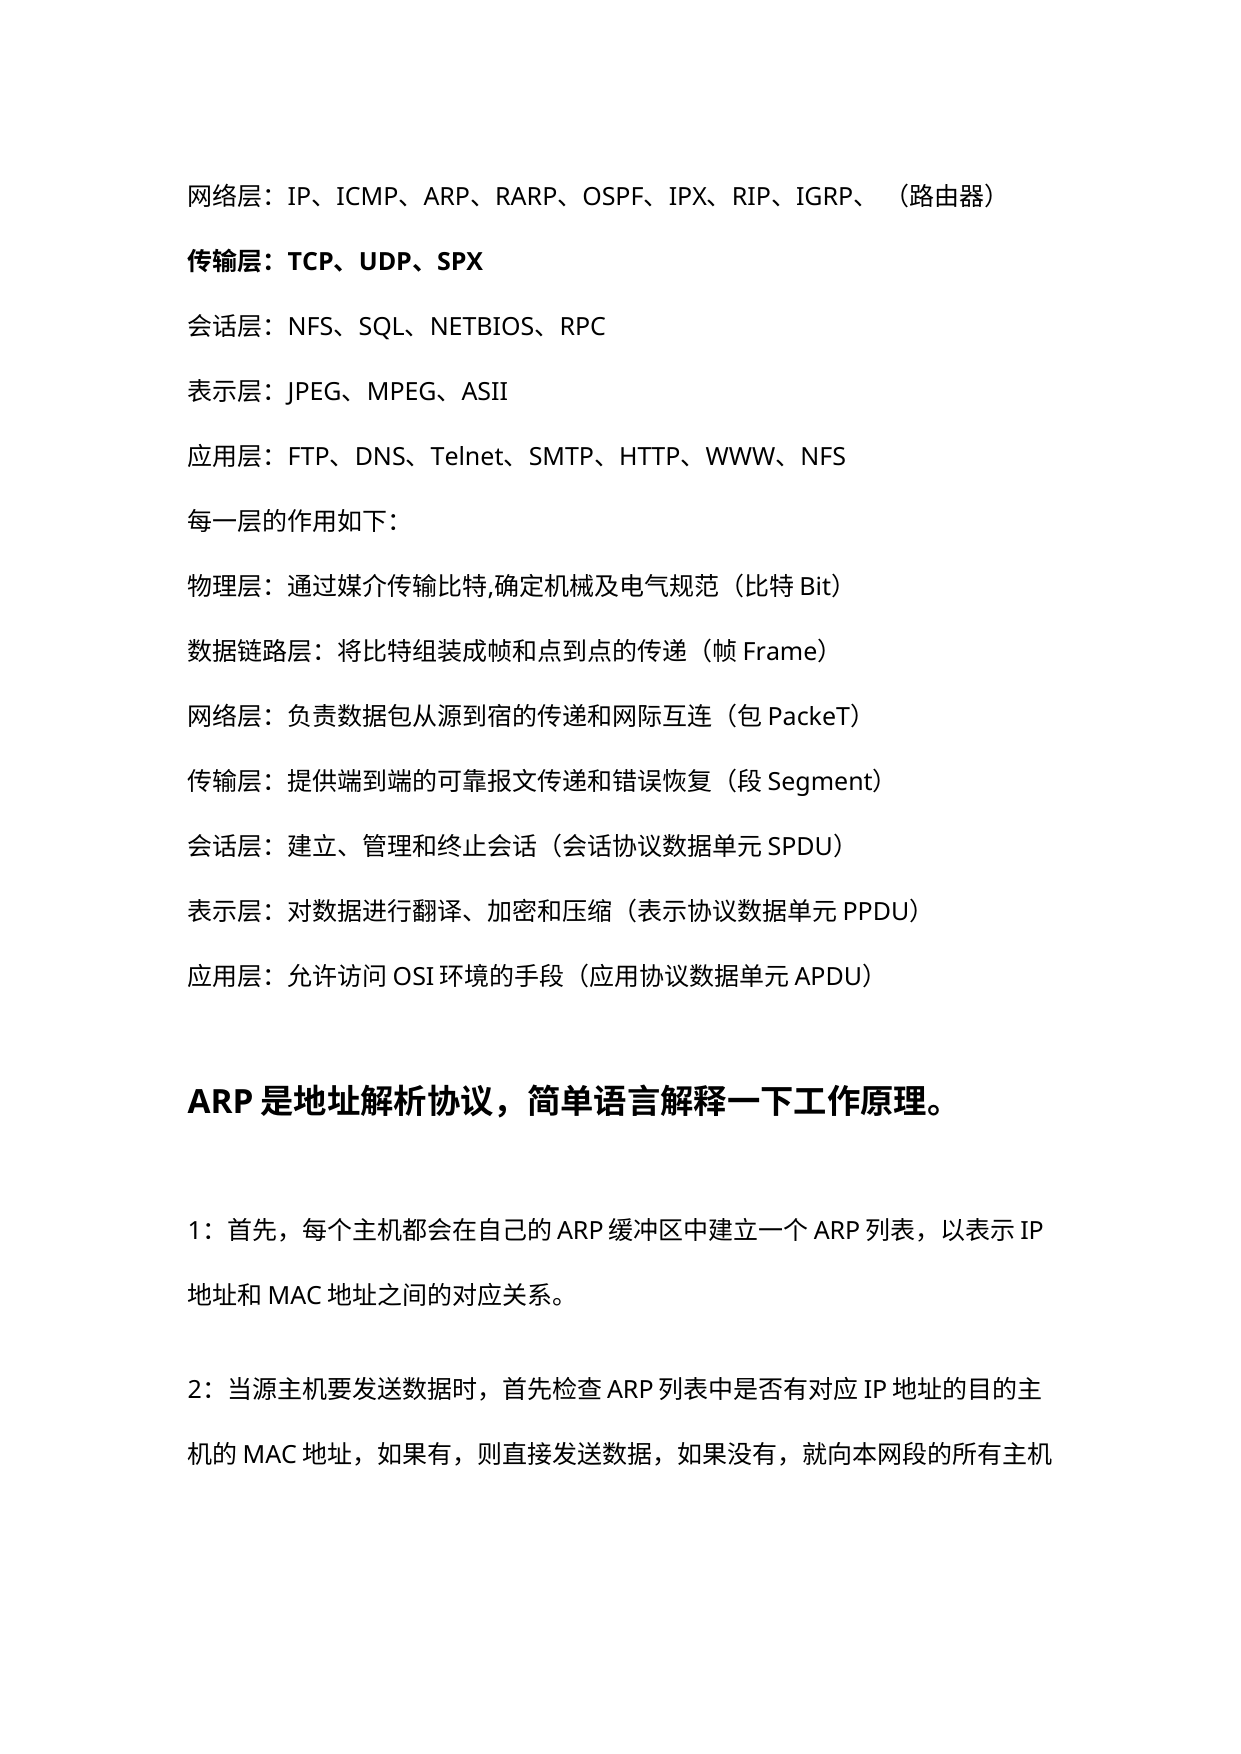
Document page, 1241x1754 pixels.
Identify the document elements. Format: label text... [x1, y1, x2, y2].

text 网络层：负责数据包从源到宿的传递和网际互连（包PackeT） [187, 682, 1053, 747]
text 会话层：NFS、SQL、NETBIOS、RPC [187, 292, 1053, 357]
text 传输层：提供端到端的可靠报文传递和错误恢复（段Segment） [187, 747, 1053, 812]
text 网络层：IP、ICMP、ARP、RARP、OSPF、IPX、RIP、IGRP、 （路由器） [187, 162, 1053, 227]
subtitle ARP是地址解析协议，简单语言解释一下工作原理。 [187, 1067, 1053, 1132]
text 表示层：对数据进行翻译、加密和压缩（表示协议数据单元PPDU） [187, 877, 1053, 942]
text 应用层：允许访问OSI环境的手段（应用协议数据单元APDU） [187, 942, 1053, 1007]
text 物理层：通过媒介传输比特,确定机械及电气规范（比特Bit） [187, 552, 1053, 617]
text 数据链路层：将比特组装成帧和点到点的传递（帧Frame） [187, 617, 1053, 682]
text 应用层：FTP、DNS、Telnet、SMTP、HTTP、WWW、NFS [187, 422, 1053, 487]
text 表示层：JPEG、MPEG、ASII [187, 357, 1053, 422]
text 会话层：建立、管理和终止会话（会话协议数据单元SPDU） [187, 812, 1053, 877]
text 1：首先，每个主机都会在自己的ARP缓冲区中建立一个ARP列表，以表示IP地址和MAC地址之间的对应关系。 [187, 1196, 1053, 1326]
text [187, 1355, 1053, 1485]
text 每一层的作用如下： [187, 487, 1053, 552]
text 传输层：TCP、UDP、SPX [187, 227, 1053, 292]
